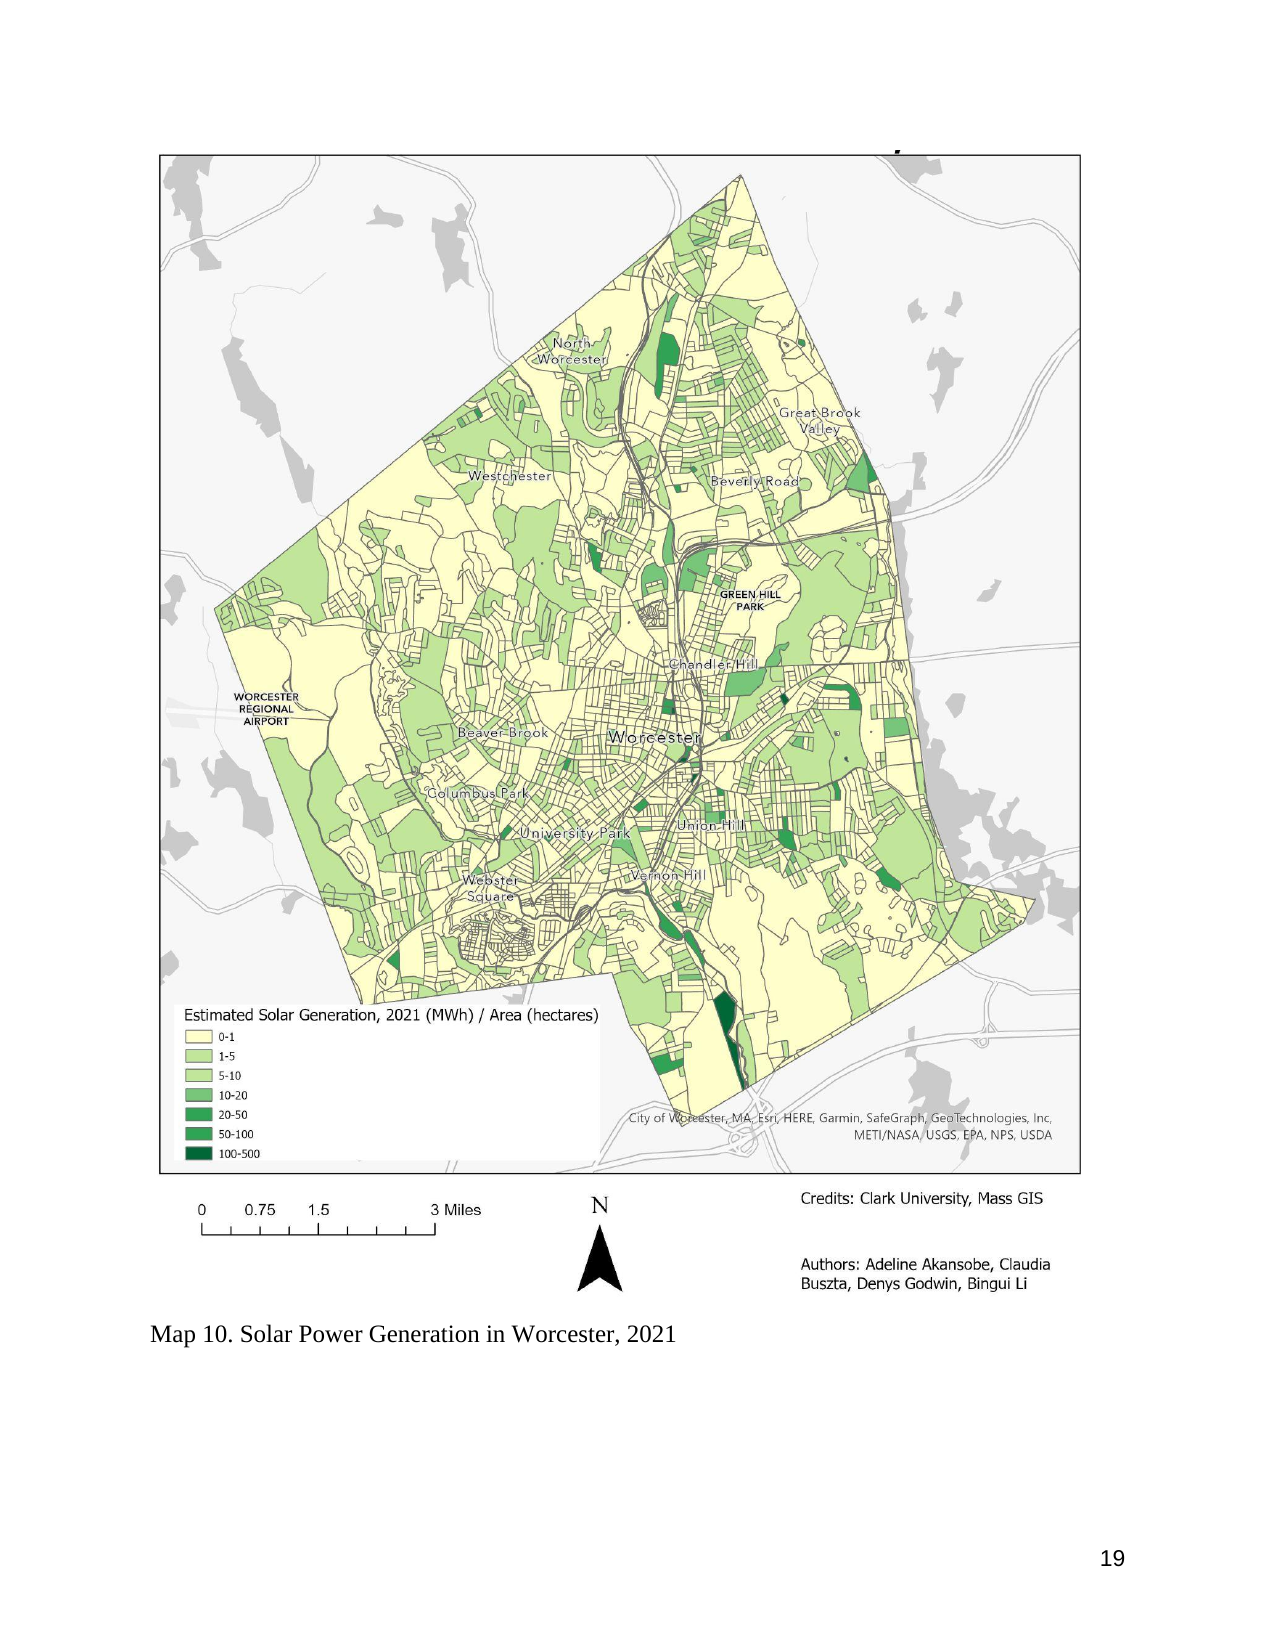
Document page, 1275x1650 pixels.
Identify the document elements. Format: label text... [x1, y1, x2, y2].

picture [150, 150, 1091, 1316]
text Map 10. Solar Power Generation in Worcester, 2021 [150, 1319, 1125, 1348]
